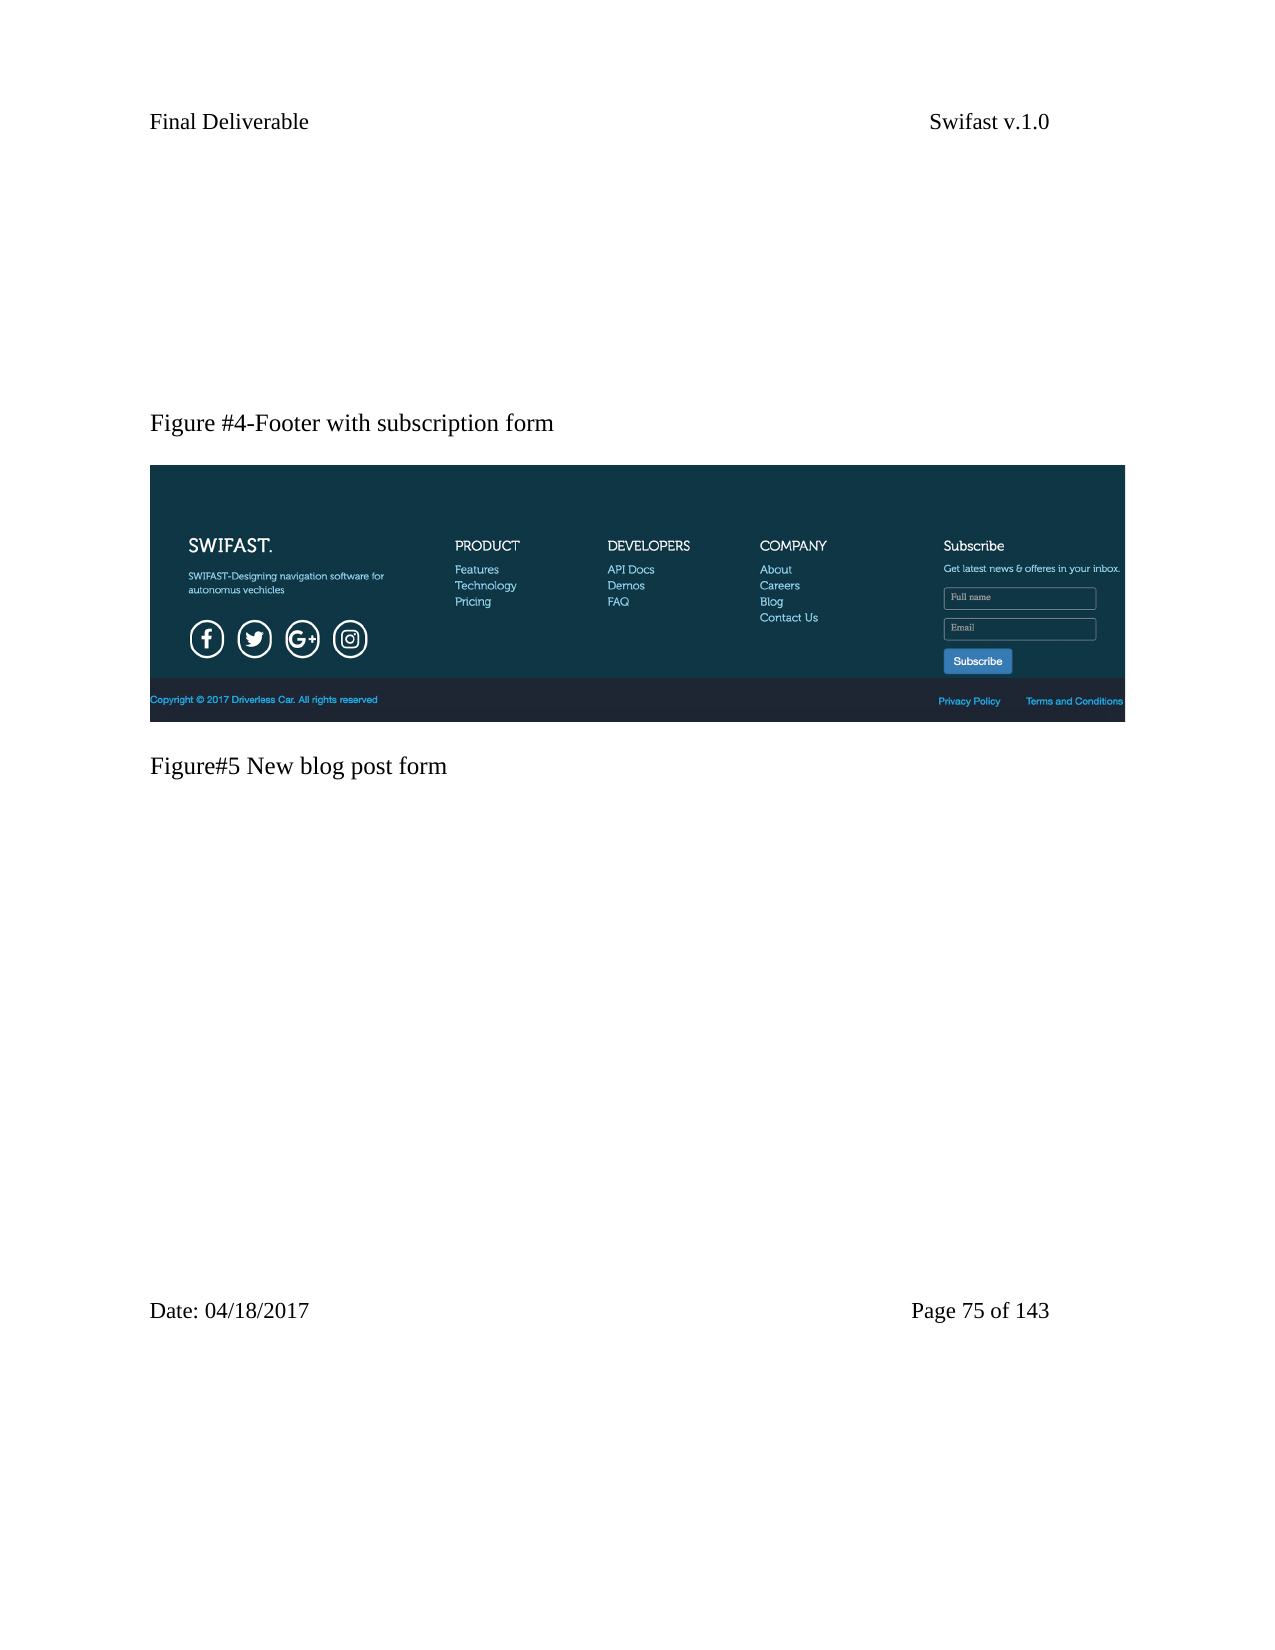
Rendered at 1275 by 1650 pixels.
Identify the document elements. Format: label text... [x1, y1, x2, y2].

picture [150, 465, 1125, 722]
text Figure #4-Footer with subscription form [150, 408, 1125, 437]
text Figure#5 New blog post form [150, 751, 1125, 779]
